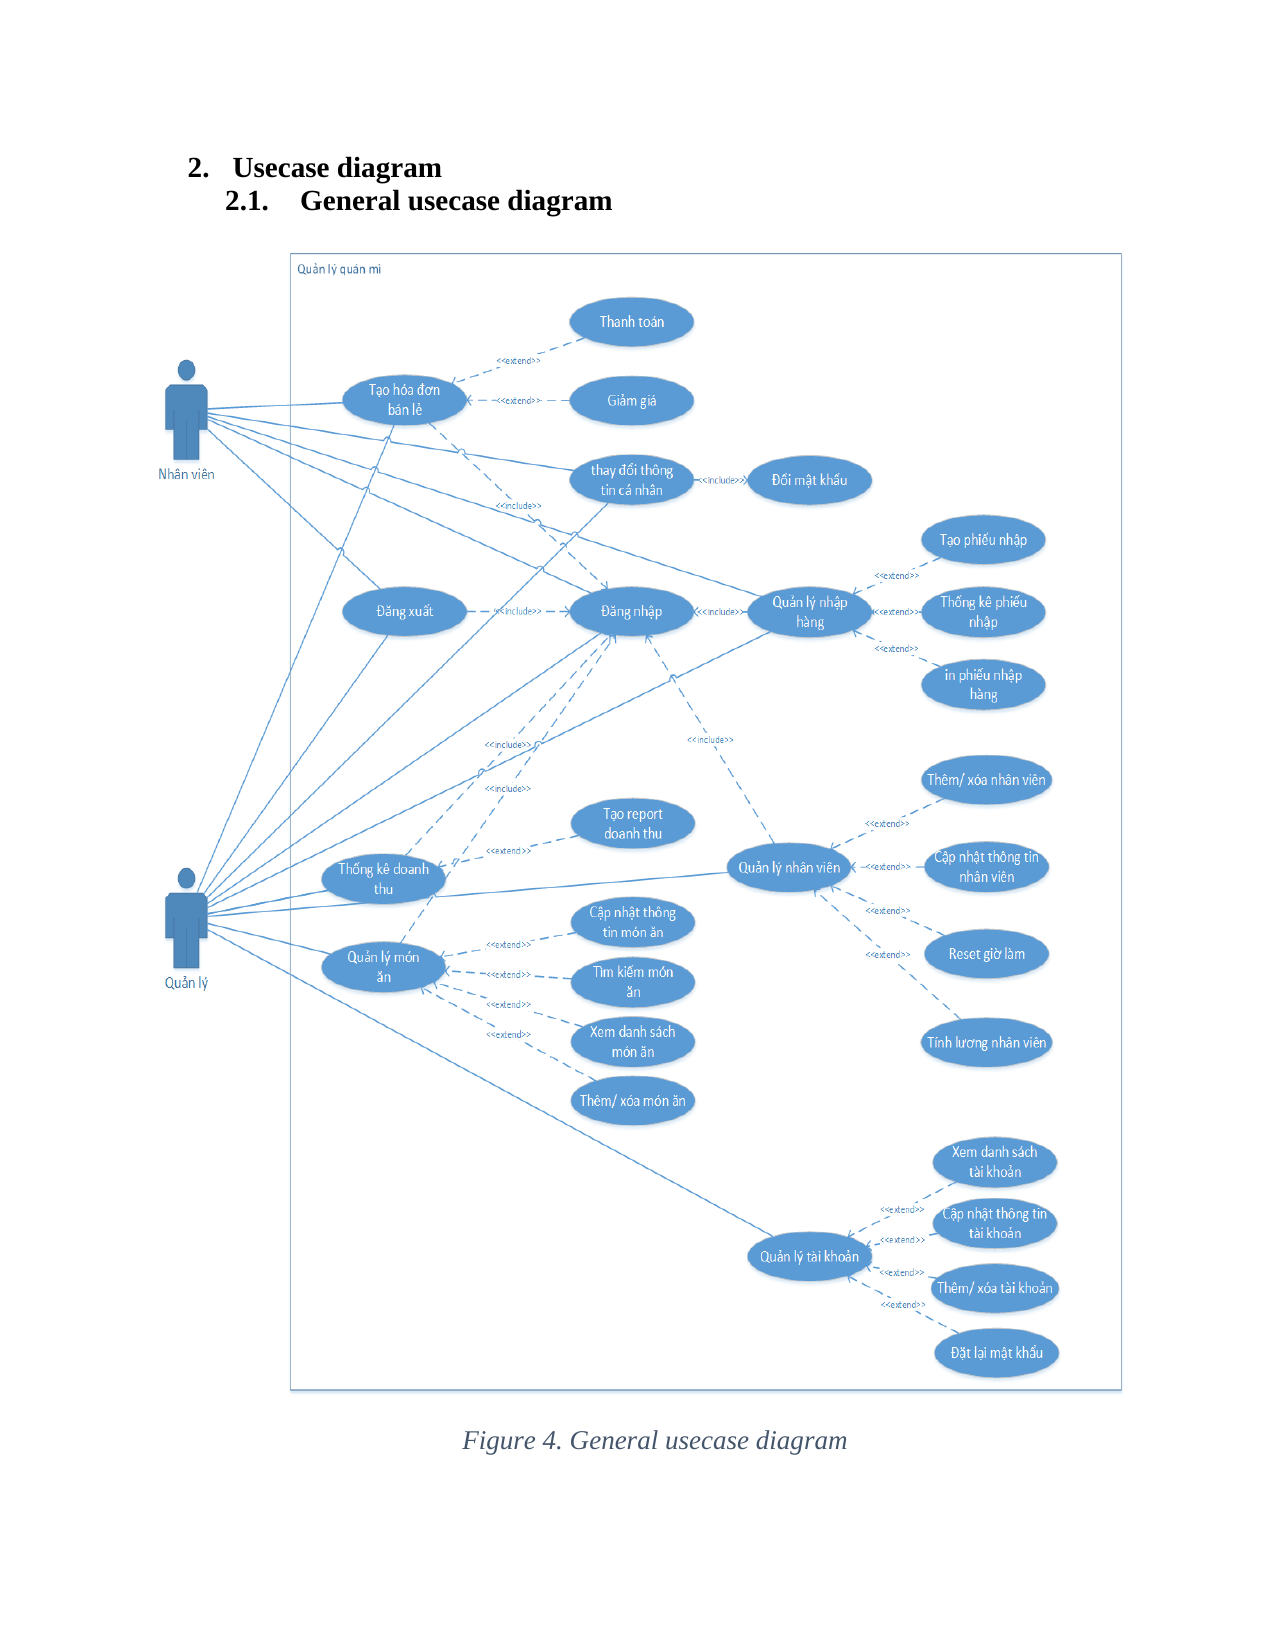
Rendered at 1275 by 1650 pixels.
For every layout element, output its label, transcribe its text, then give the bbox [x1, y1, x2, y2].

text Figure 4. General usecase diagram [187, 1424, 1125, 1455]
subtitle General usecase diagram [225, 183, 1125, 217]
picture [150, 250, 1126, 1398]
subtitle Usecase diagram [187, 150, 1125, 183]
